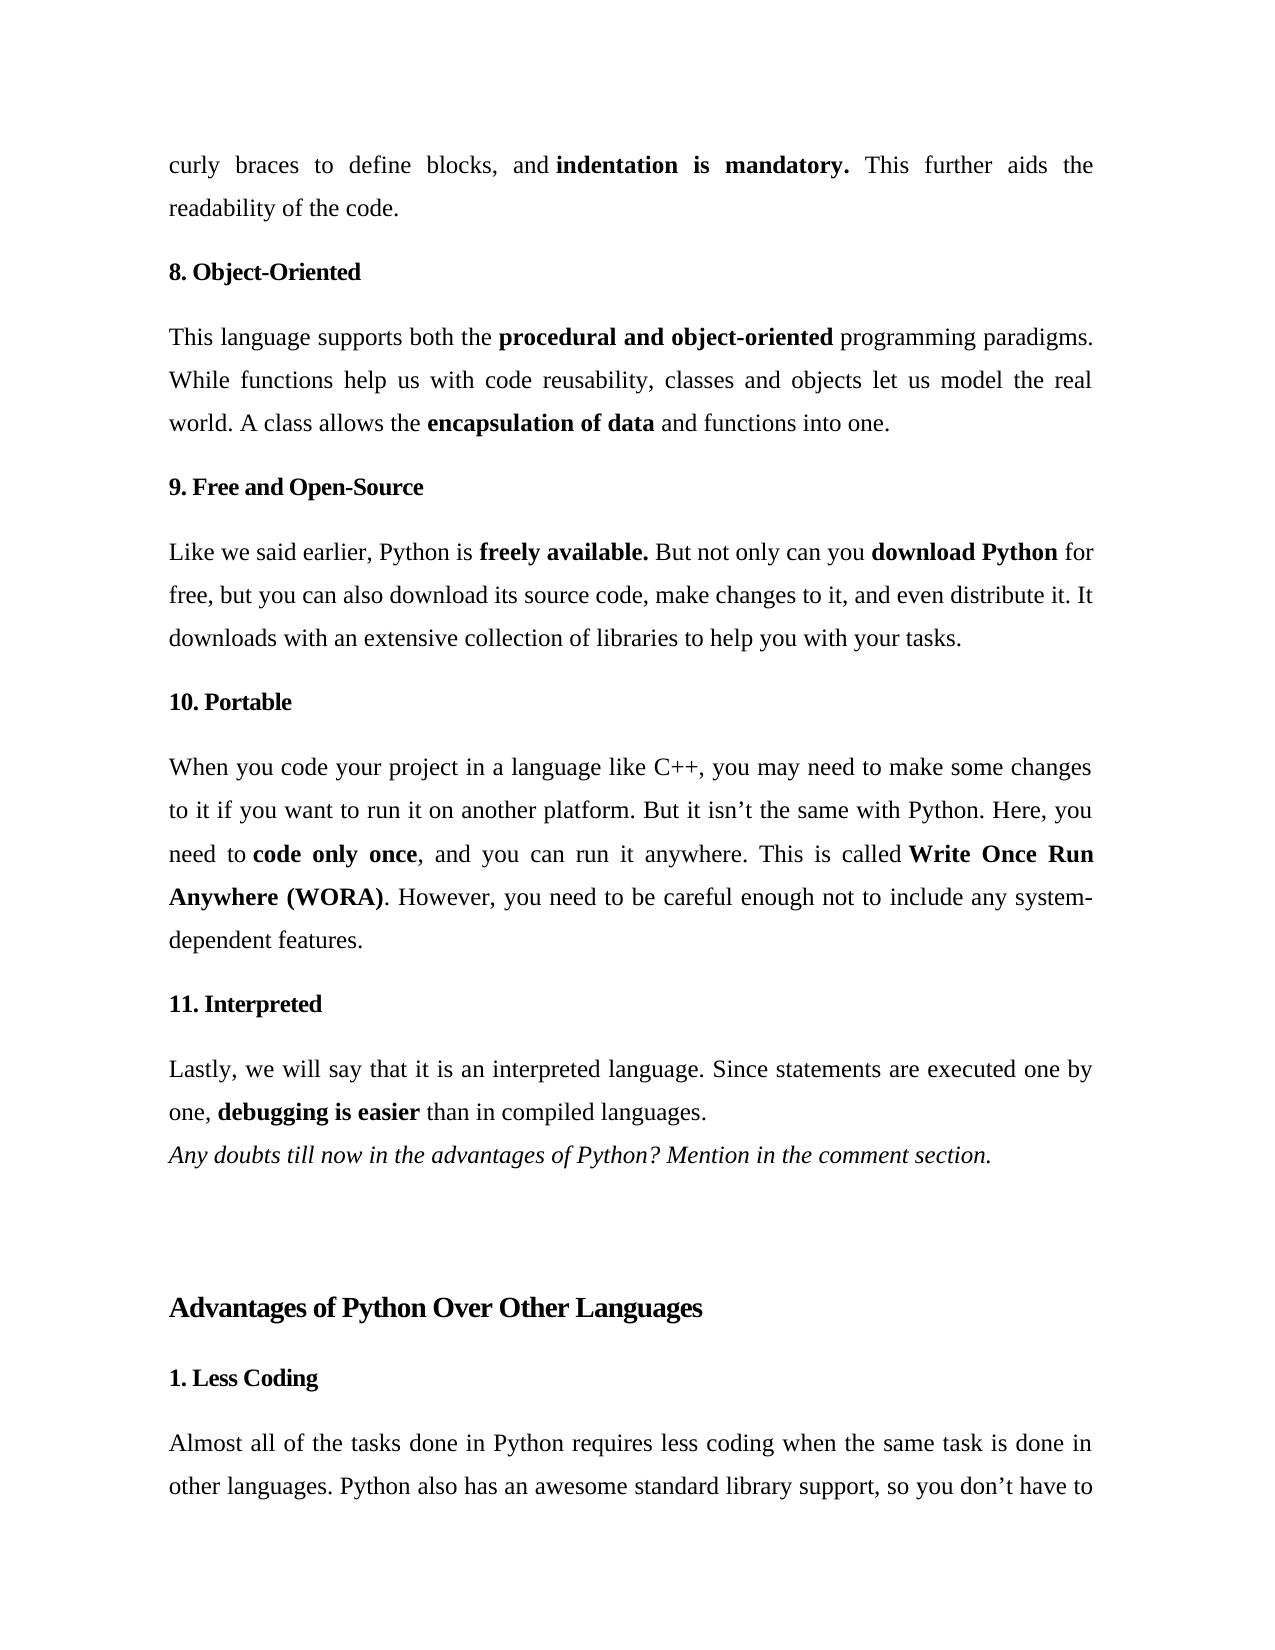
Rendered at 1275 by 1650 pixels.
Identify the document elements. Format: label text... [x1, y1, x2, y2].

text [169, 150, 1094, 222]
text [169, 1428, 1094, 1499]
subtitle 11. Interpreted [169, 989, 1094, 1018]
subtitle 8. Object-Oriented [169, 257, 1094, 286]
text Like we said earlier, Python is freely available. But not only can you download Python for free, but you can also download its source code, make changes to it, and even distribute it. It downloads with an extensive collection of libraries to help you with your tasks. [169, 537, 1094, 652]
text This language supports both the procedural and object-oriented programming paradigms. While functions help us with code reusability, classes and objects let us model the real world. A class allows the encapsulation of data and functions into one. [169, 322, 1094, 437]
subtitle 10. Portable [169, 687, 1094, 716]
text When you code your project in a language like C++, you may need to make some changes to it if you want to run it on another platform. But it isn’t the same with Python. Here, you need to code only once, and you can run it anywhere. This is called Write Once Run Anywhere (WORA). However, you need to be careful enough not to include any system-dependent features. [169, 752, 1094, 954]
text Any doubts till now in the advantages of Python? Mention in the comment section. [169, 1140, 1094, 1169]
subtitle 9. Free and Open-Source [169, 472, 1094, 501]
subtitle Advantages of Python Over Other Languages [169, 1290, 1094, 1324]
subtitle 1. Less Coding [169, 1363, 1094, 1391]
text Lastly, we will say that it is an interpreted language. Since statements are executed one by one, debugging is easier than in compiled languages. [169, 1054, 1094, 1126]
